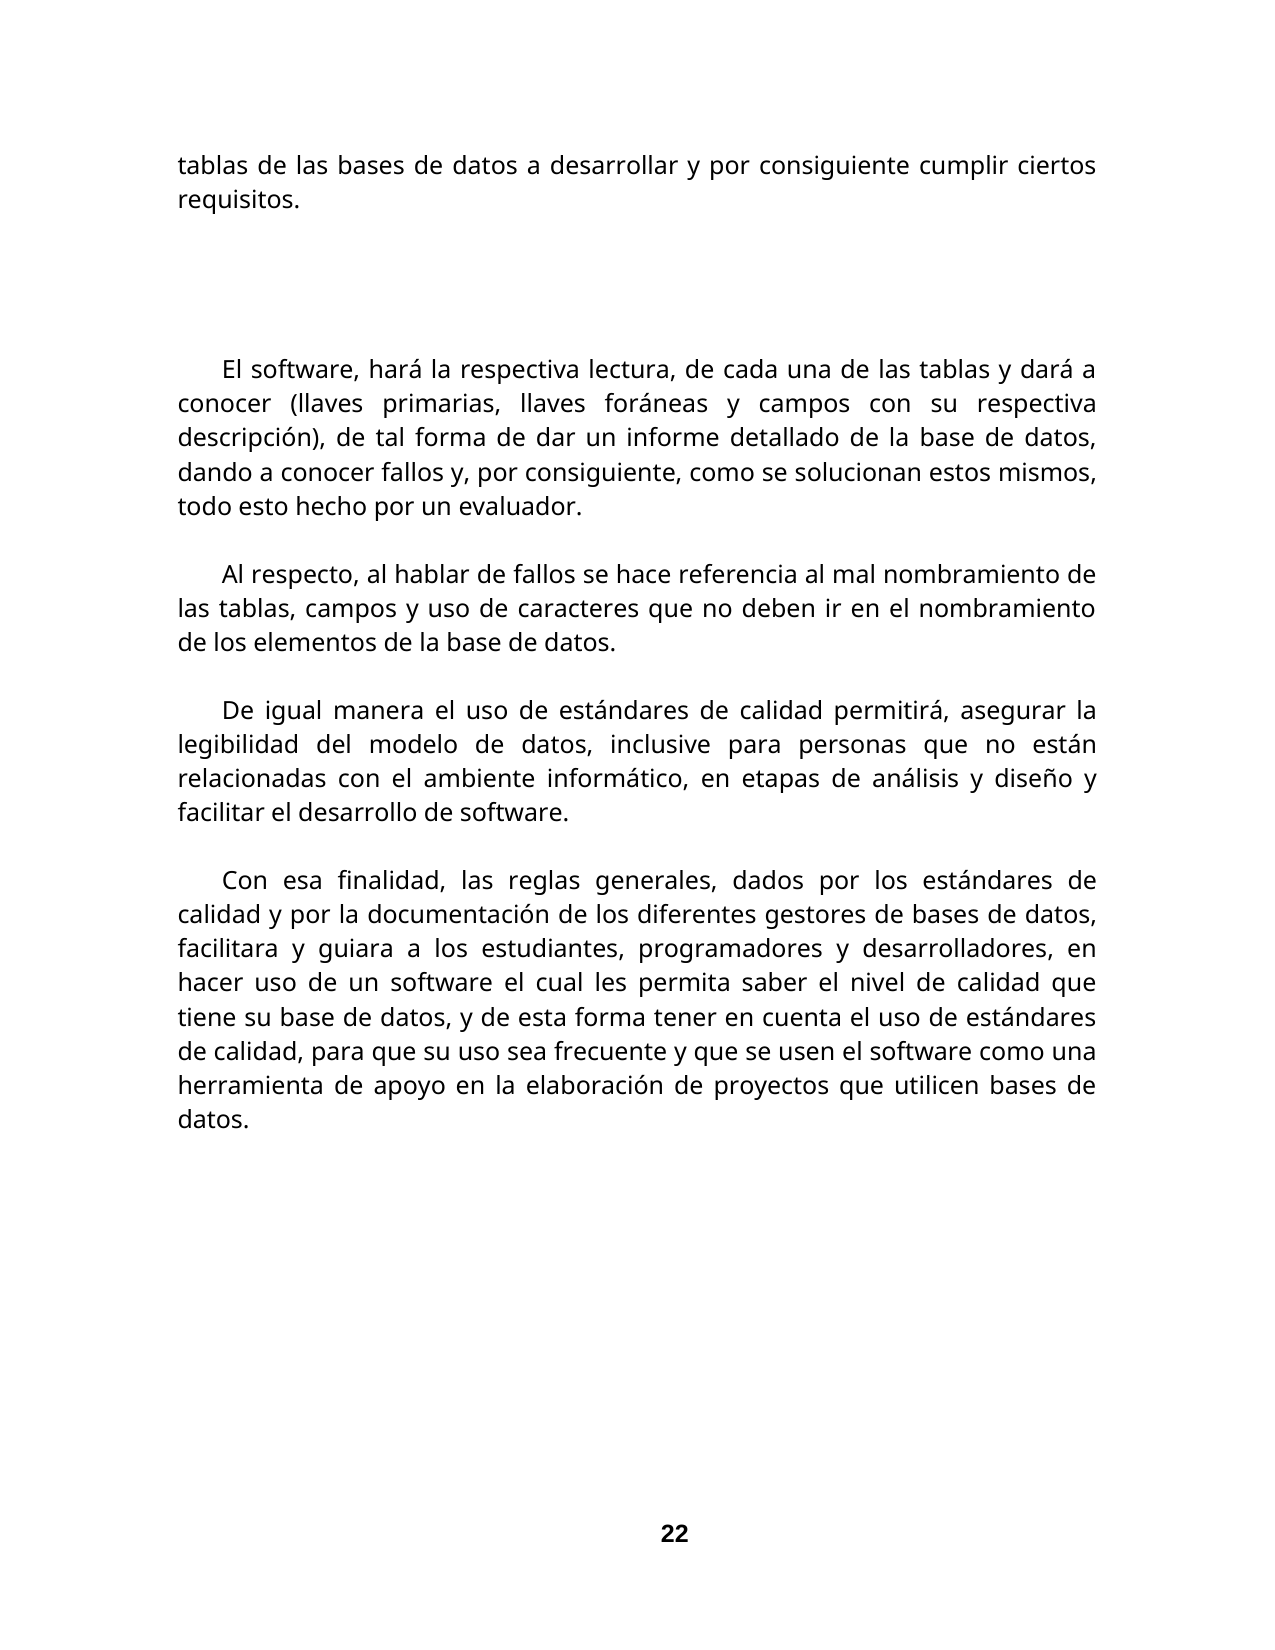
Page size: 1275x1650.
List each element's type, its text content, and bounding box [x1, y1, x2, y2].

list Al respecto, al hablar de fallos se hace referencia al mal nombramiento de las tablas, campos y uso de caracteres que no deben ir en el nombramiento de los elementos de la base de datos. [177, 556, 1098, 658]
list Con esa finalidad, las reglas generales, dados por los estándares de calidad y por la documentación de los diferentes gestores de bases de datos, facilitara y guiara a los estudiantes, programadores y desarrolladores, en hacer uso de un software el cual les permita saber el nivel de calidad que tiene su base de datos, y de esta forma tener en cuenta el uso de estándares de calidad, para que su uso sea frecuente y que se usen el software como una herramienta de apoyo en la elaboración de proyectos que utilicen bases de datos. [177, 863, 1098, 1135]
list El software, hará la respectiva lectura, de cada una de las tablas y dará a conocer (llaves primarias, llaves foráneas y campos con su respectiva descripción), de tal forma de dar un informe detallado de la base de datos, dando a conocer fallos y, por consiguiente, como se solucionan estos mismos, todo esto hecho por un evaluador. [177, 352, 1098, 522]
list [177, 148, 1098, 216]
list De igual manera el uso de estándares de calidad permitirá, asegurar la legibilidad del modelo de datos, inclusive para personas que no están relacionadas con el ambiente informático, en etapas de análisis y diseño y facilitar el desarrollo de software. [177, 693, 1098, 829]
